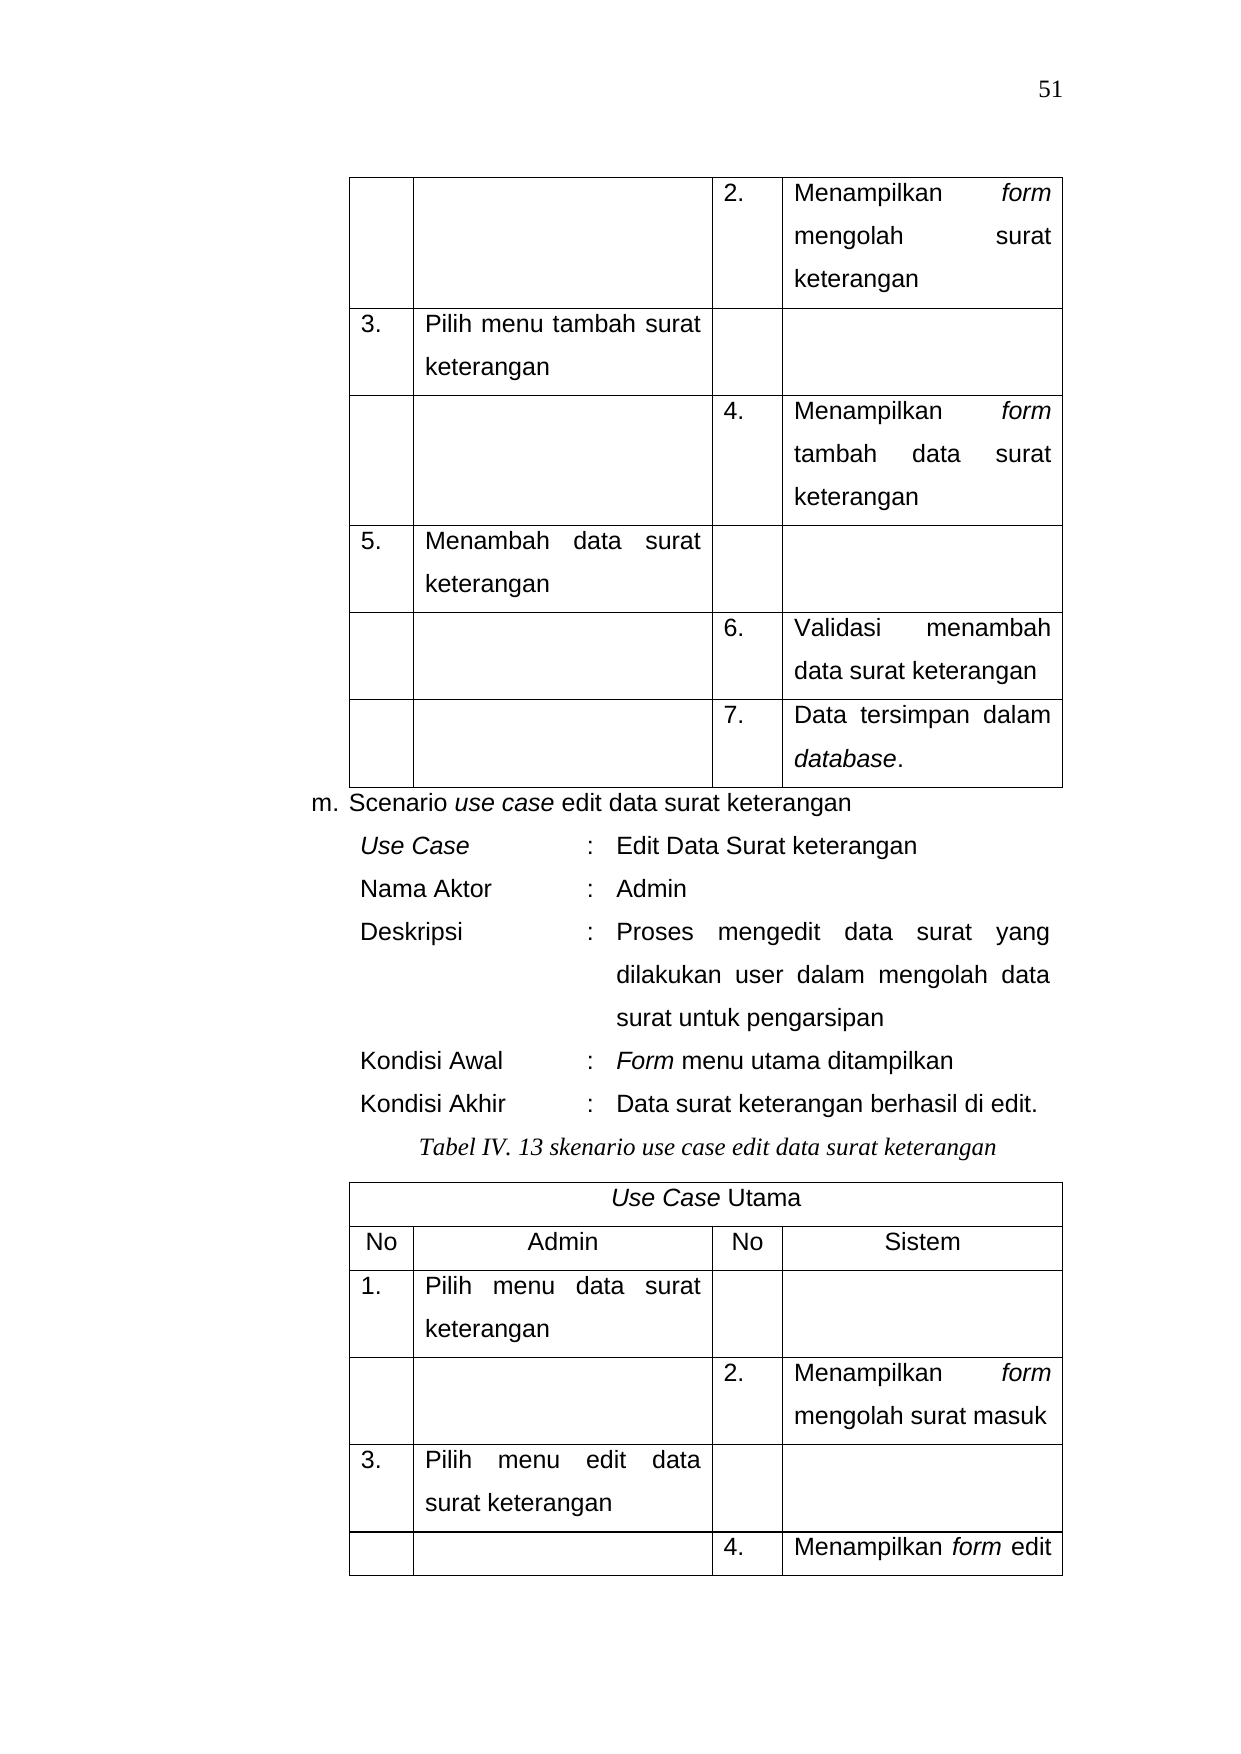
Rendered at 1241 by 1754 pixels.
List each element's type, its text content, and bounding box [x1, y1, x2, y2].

table_cell Pilih menu data surat keterangan [414, 1271, 712, 1357]
table_cell [350, 178, 413, 307]
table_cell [783, 1533, 1062, 1575]
table_cell 2. [713, 178, 782, 307]
text Tabel IV. 13 skenario use case edit data surat keterangan [354, 1132, 1063, 1161]
table_cell [414, 613, 712, 699]
table_cell [713, 1271, 782, 1357]
table_cell Nama Aktor [349, 874, 575, 917]
table_cell [783, 1271, 1062, 1357]
table_cell : [575, 874, 605, 917]
table_cell 7. [713, 700, 782, 787]
table_header Edit Data Surat keterangan [605, 831, 1062, 874]
table_cell 6. [713, 613, 782, 699]
table_header Use Case [349, 831, 575, 874]
table_cell [713, 526, 782, 612]
table_cell Sistem [783, 1227, 1062, 1270]
table_cell 5. [350, 526, 413, 612]
table_cell Pilih menu edit data surat keterangan [414, 1445, 712, 1531]
table_cell [414, 700, 712, 787]
table_cell : [575, 1046, 605, 1089]
table_cell [783, 1445, 1062, 1531]
table_cell [350, 1358, 413, 1444]
list Scenario use case edit data surat keterangan [311, 788, 1063, 816]
table_cell 3. [350, 1445, 413, 1531]
table_cell [414, 1533, 712, 1575]
table_header Use Case Utama [350, 1183, 1062, 1226]
table_cell No [350, 1227, 413, 1270]
table_cell Menampilkan form tambah data surat keterangan [783, 396, 1062, 525]
table_cell [350, 1533, 413, 1575]
table_cell Menampilkan form mengolah surat keterangan [783, 178, 1062, 307]
table_cell Form menu utama ditampilkan [605, 1046, 1062, 1089]
table_cell [414, 178, 712, 307]
table_cell [713, 1445, 782, 1531]
table_cell Menambah data surat keterangan [414, 526, 712, 612]
table_cell [350, 700, 413, 787]
table_cell 2. [713, 1358, 782, 1444]
table_cell Menampilkan form mengolah surat masuk [783, 1358, 1062, 1444]
table_cell Pilih menu tambah surat keterangan [414, 309, 712, 395]
table_cell [414, 1358, 712, 1444]
table_cell Kondisi Awal [349, 1046, 575, 1089]
table_cell Deskripsi [349, 917, 575, 1046]
table_cell [350, 396, 413, 525]
table_cell [414, 396, 712, 525]
table_cell No [713, 1227, 782, 1270]
table_cell : [575, 917, 605, 1046]
table_cell [783, 526, 1062, 612]
table_cell Kondisi Akhir [349, 1089, 575, 1132]
table_cell [783, 309, 1062, 395]
table_cell Validasi menambah data surat keterangan [783, 613, 1062, 699]
table_cell 4. [713, 396, 782, 525]
table_cell [350, 613, 413, 699]
table_cell Admin [605, 874, 1062, 917]
table_cell Proses mengedit data surat yang dilakukan user dalam mengolah data surat untuk pengarsipan [605, 917, 1062, 1046]
table_cell Data surat keterangan berhasil di edit. [605, 1089, 1062, 1132]
table_cell 3. [350, 309, 413, 395]
table_cell Data tersimpan dalam database. [783, 700, 1062, 787]
table_cell 4. [713, 1533, 782, 1575]
table_cell Admin [414, 1227, 712, 1270]
table_cell : [575, 1089, 605, 1132]
table_header : [575, 831, 605, 874]
table_cell [713, 309, 782, 395]
table_cell 1. [350, 1271, 413, 1357]
